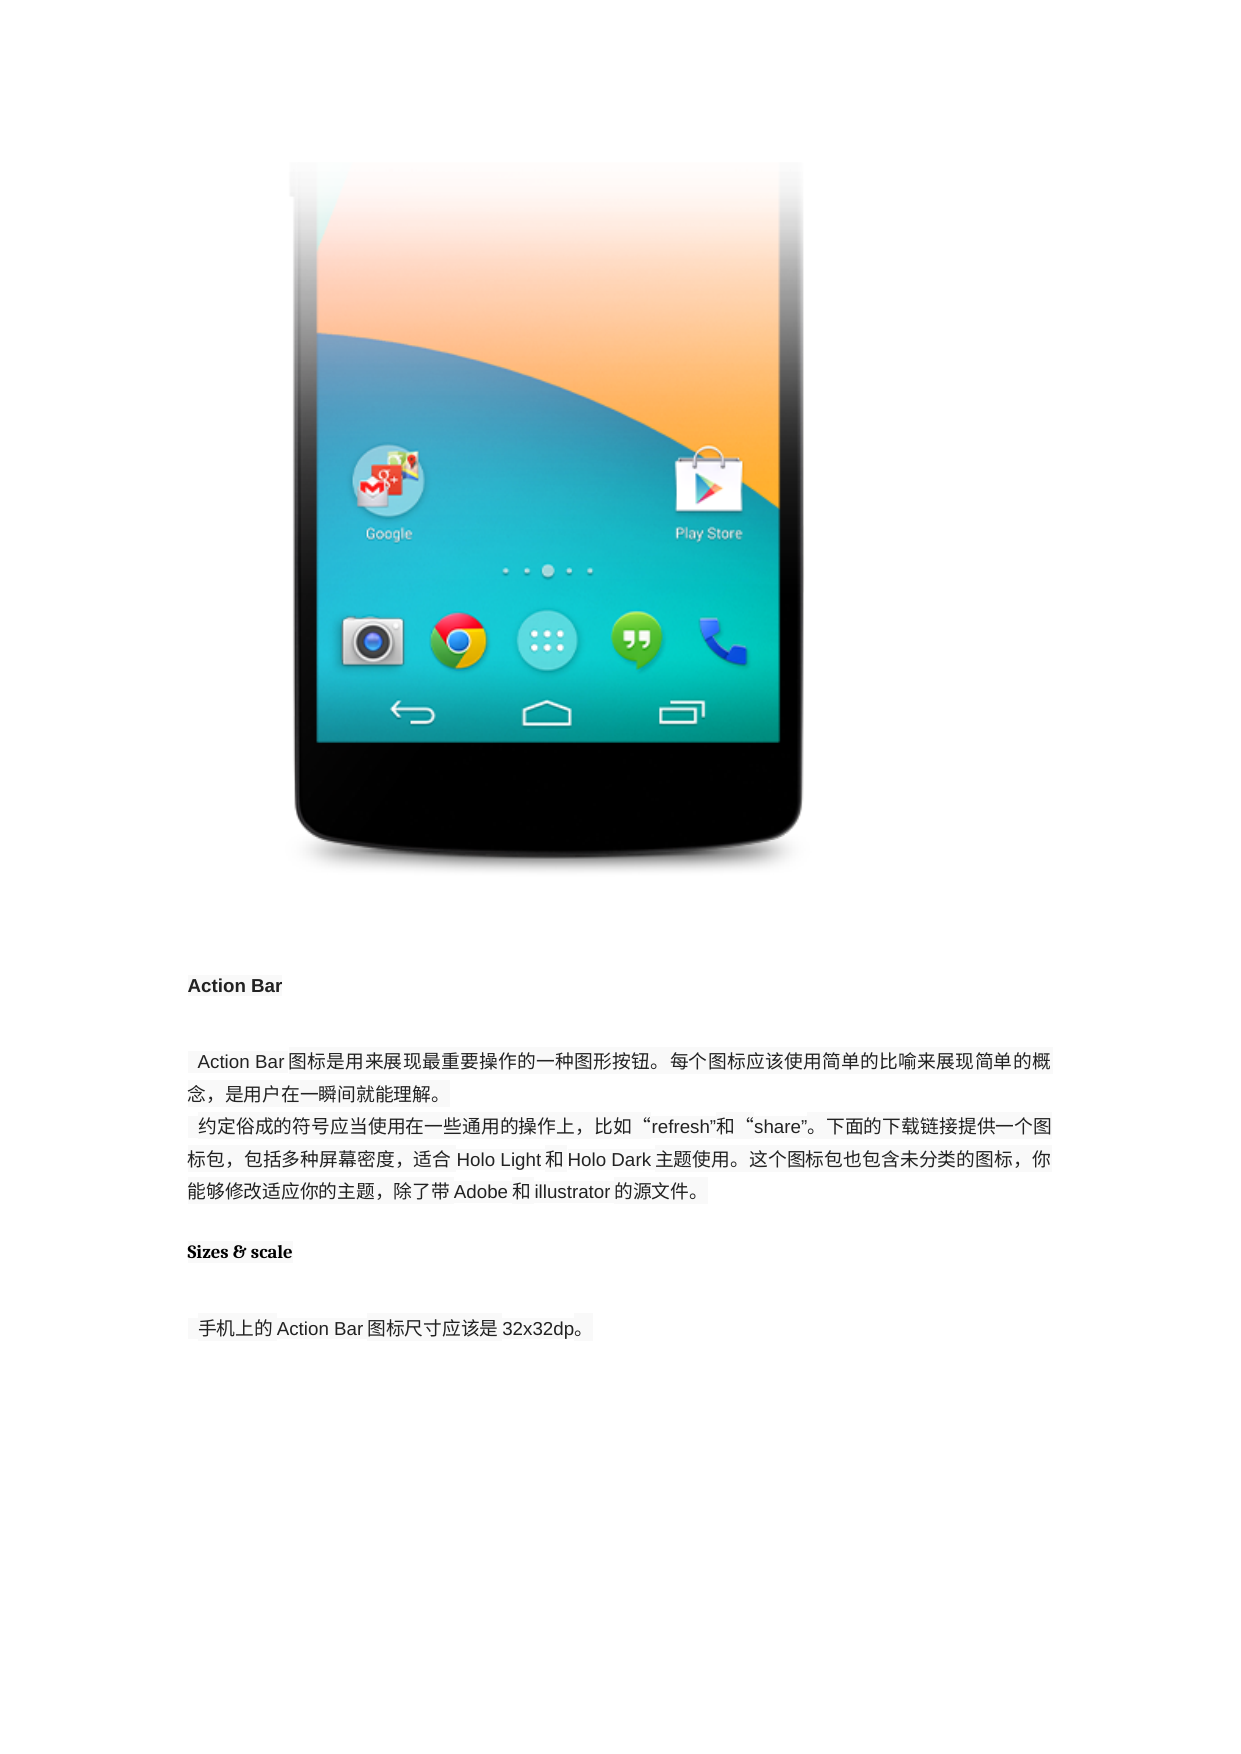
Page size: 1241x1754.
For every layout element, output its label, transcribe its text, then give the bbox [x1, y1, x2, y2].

subtitle Action Bar [187, 969, 1053, 1002]
text Action Bar图标是用来展现最重要操作的一种图形按钮。每个图标应该使用简单的比喻来展现简单的概念，是用户在一瞬间就能理解。 [187, 1044, 1053, 1109]
subtitle Sizes & scale [187, 1236, 1053, 1268]
text 手机上的Action Bar图标尺寸应该是32x32dp。 [187, 1311, 1053, 1343]
picture [187, 162, 907, 912]
text 约定俗成的符号应当使用在一些通用的操作上，比如“refresh”和“share”。下面的下载链接提供一个图标包，包括多种屏幕密度，适合Holo Light和Holo Dark主题使用。这个图标包也包含未分类的图标，你能够修改适应你的主题，除了带Adobe和illustrator的源文件。 [187, 1109, 1053, 1207]
